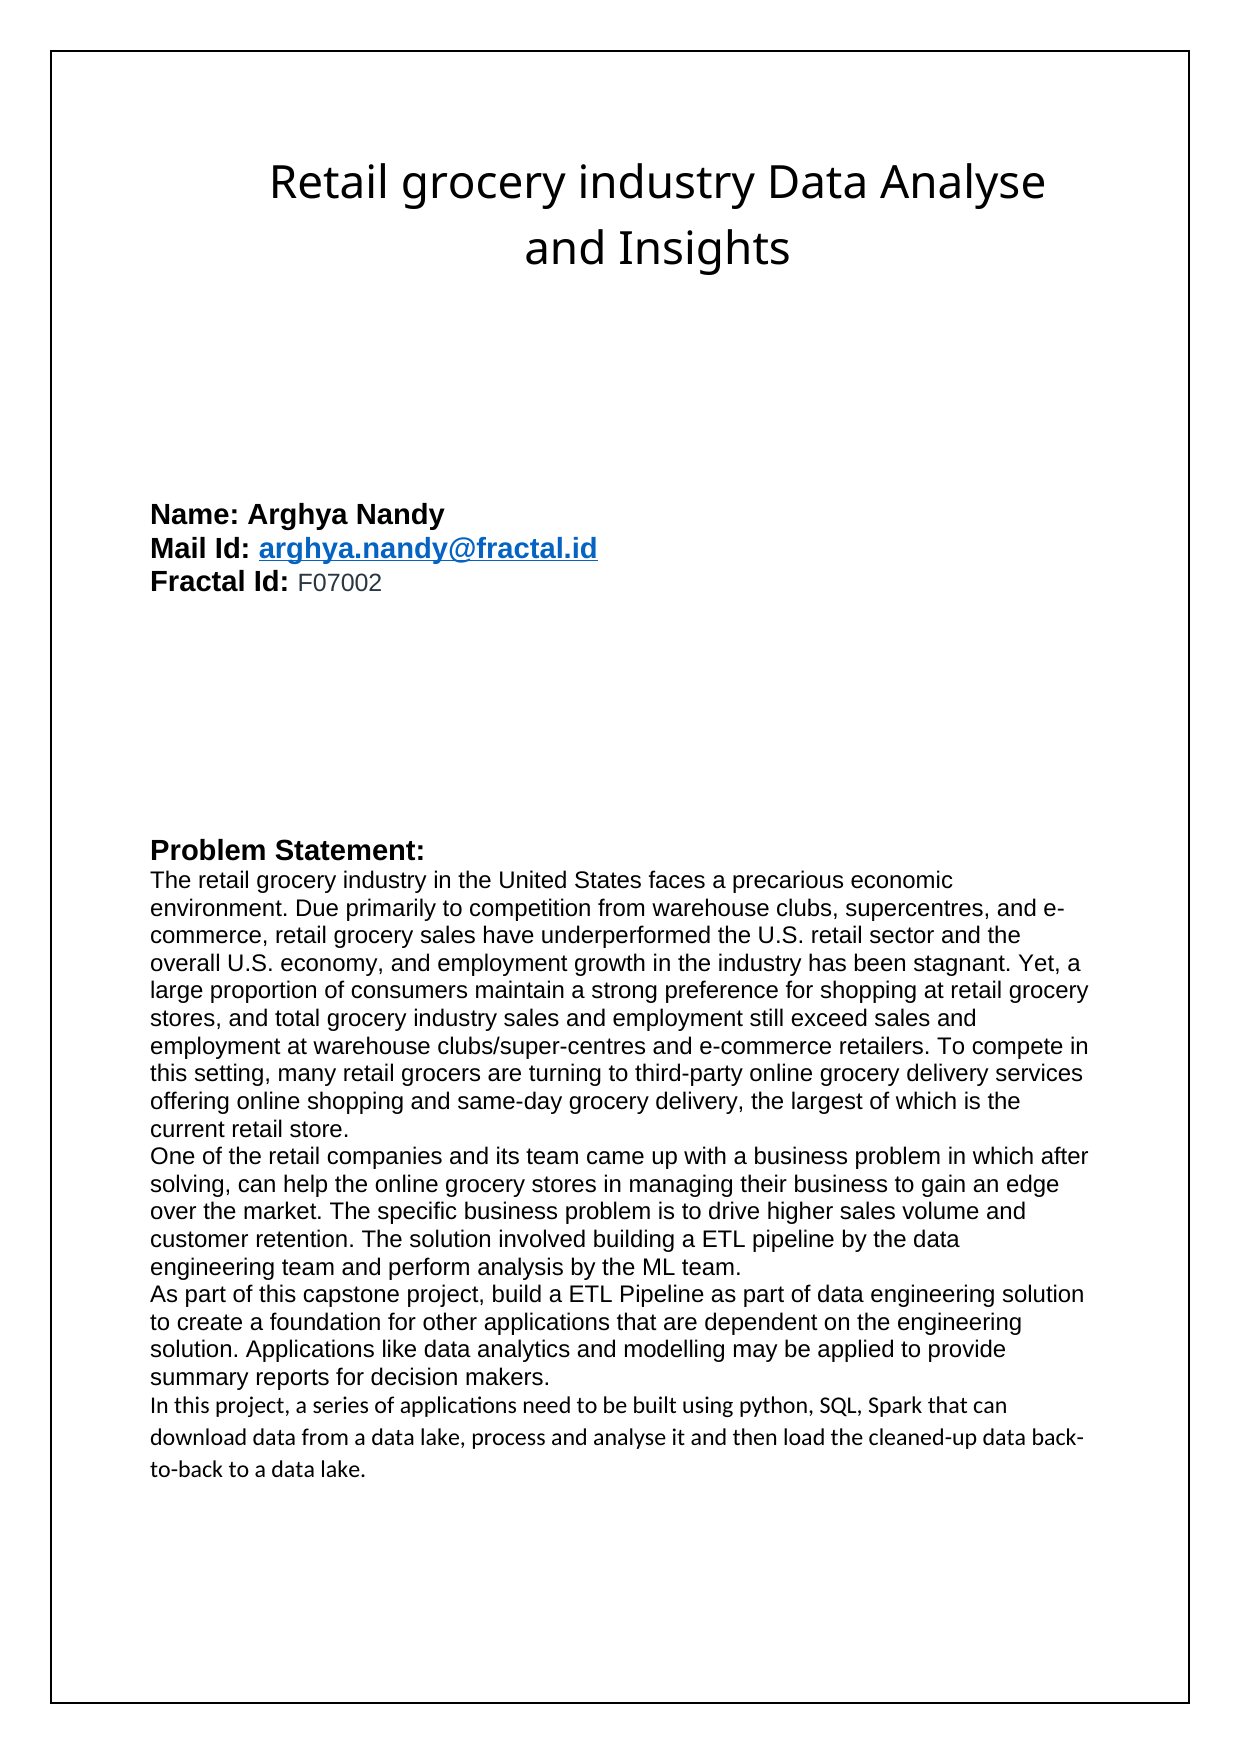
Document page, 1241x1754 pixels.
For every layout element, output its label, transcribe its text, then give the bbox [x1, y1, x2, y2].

list Retail grocery industry Data Analyse and Insights [225, 150, 1090, 278]
text One of the retail companies and its team came up with a business problem in which after solving, can help the online grocery stores in managing their business to gain an edge over the market. The specific business problem is to drive higher sales volume and customer retention. The solution involved building a ETL pipeline by the data engineering team and perform analysis by the ML team. [150, 1142, 1090, 1280]
text Name: Arghya Nandy [150, 497, 1090, 531]
text As part of this capstone project, build a ETL Pipeline as part of data engineering solution to create a foundation for other applications that are dependent on the engineering solution. Applications like data analytics and modelling may be applied to provide summary reports for decision makers. [150, 1280, 1090, 1391]
text In this project, a series of applications need to be built using python, SQL, Spark that can download data from a data lake, process and analyse it and then load the cleaned-up data back-to-back to a data lake. [150, 1391, 1090, 1483]
text Mail Id: arghya.nandy@fractal.id [150, 531, 1090, 564]
text Fractal Id: F07002 [150, 564, 1090, 598]
text The retail grocery industry in the United States faces a precarious economic environment. Due primarily to competition from warehouse clubs, supercentres, and e-commerce, retail grocery sales have underperformed the U.S. retail sector and the overall U.S. economy, and employment growth in the industry has been stagnant. Yet, a large proportion of consumers maintain a strong preference for shopping at retail grocery stores, and total grocery industry sales and employment still exceed sales and employment at warehouse clubs/super-centres and e-commerce retailers. To compete in this setting, many retail grocers are turning to third-party online grocery delivery services offering online shopping and same-day grocery delivery, the largest of which is the current retail store. [150, 866, 1090, 1142]
text Problem Statement: [150, 832, 1090, 866]
